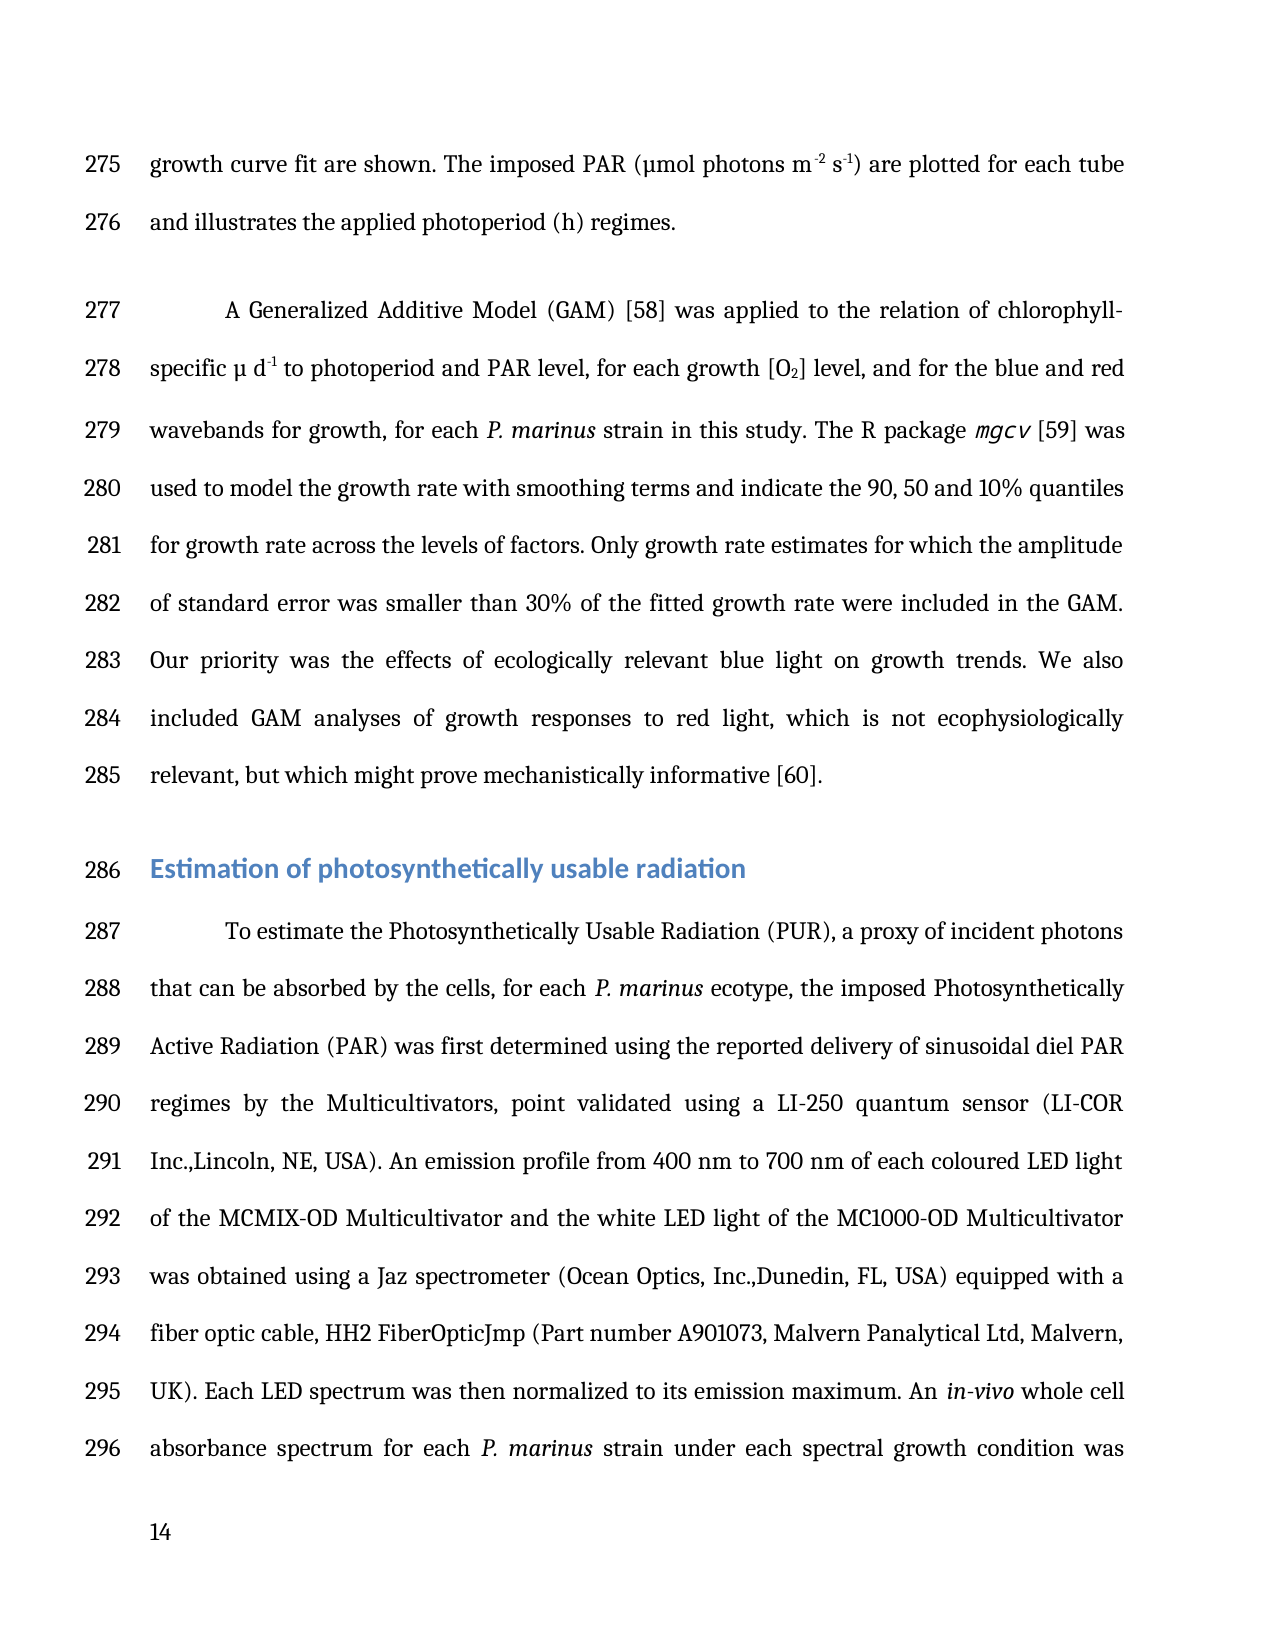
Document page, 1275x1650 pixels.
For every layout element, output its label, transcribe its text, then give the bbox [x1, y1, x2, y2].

subtitle Estimation of photosynthetically usable radiation [150, 850, 1125, 886]
text A Generalized Additive Model (GAM) [58] was applied to the relation of chlorophyll-specific µ d-1 to photoperiod and PAR level, for each growth [O2] level, and for the blue and red wavebands for growth, for each P. marinus strain in this study. The R package mgcv [59] was used to model the growth rate with smoothing terms and indicate the 90, 50 and 10% quantiles for growth rate across the levels of factors. Only growth rate estimates for which the amplitude of standard error was smaller than 30% of the fitted growth rate were included in the GAM. Our priority was the effects of ecologically relevant blue light on growth trends. We also included GAM analyses of growth responses to red light, which is not ecophysiologically relevant, but which might prove mechanistically informative [60]. [150, 296, 1125, 790]
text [150, 150, 1125, 236]
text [150, 917, 1125, 1463]
